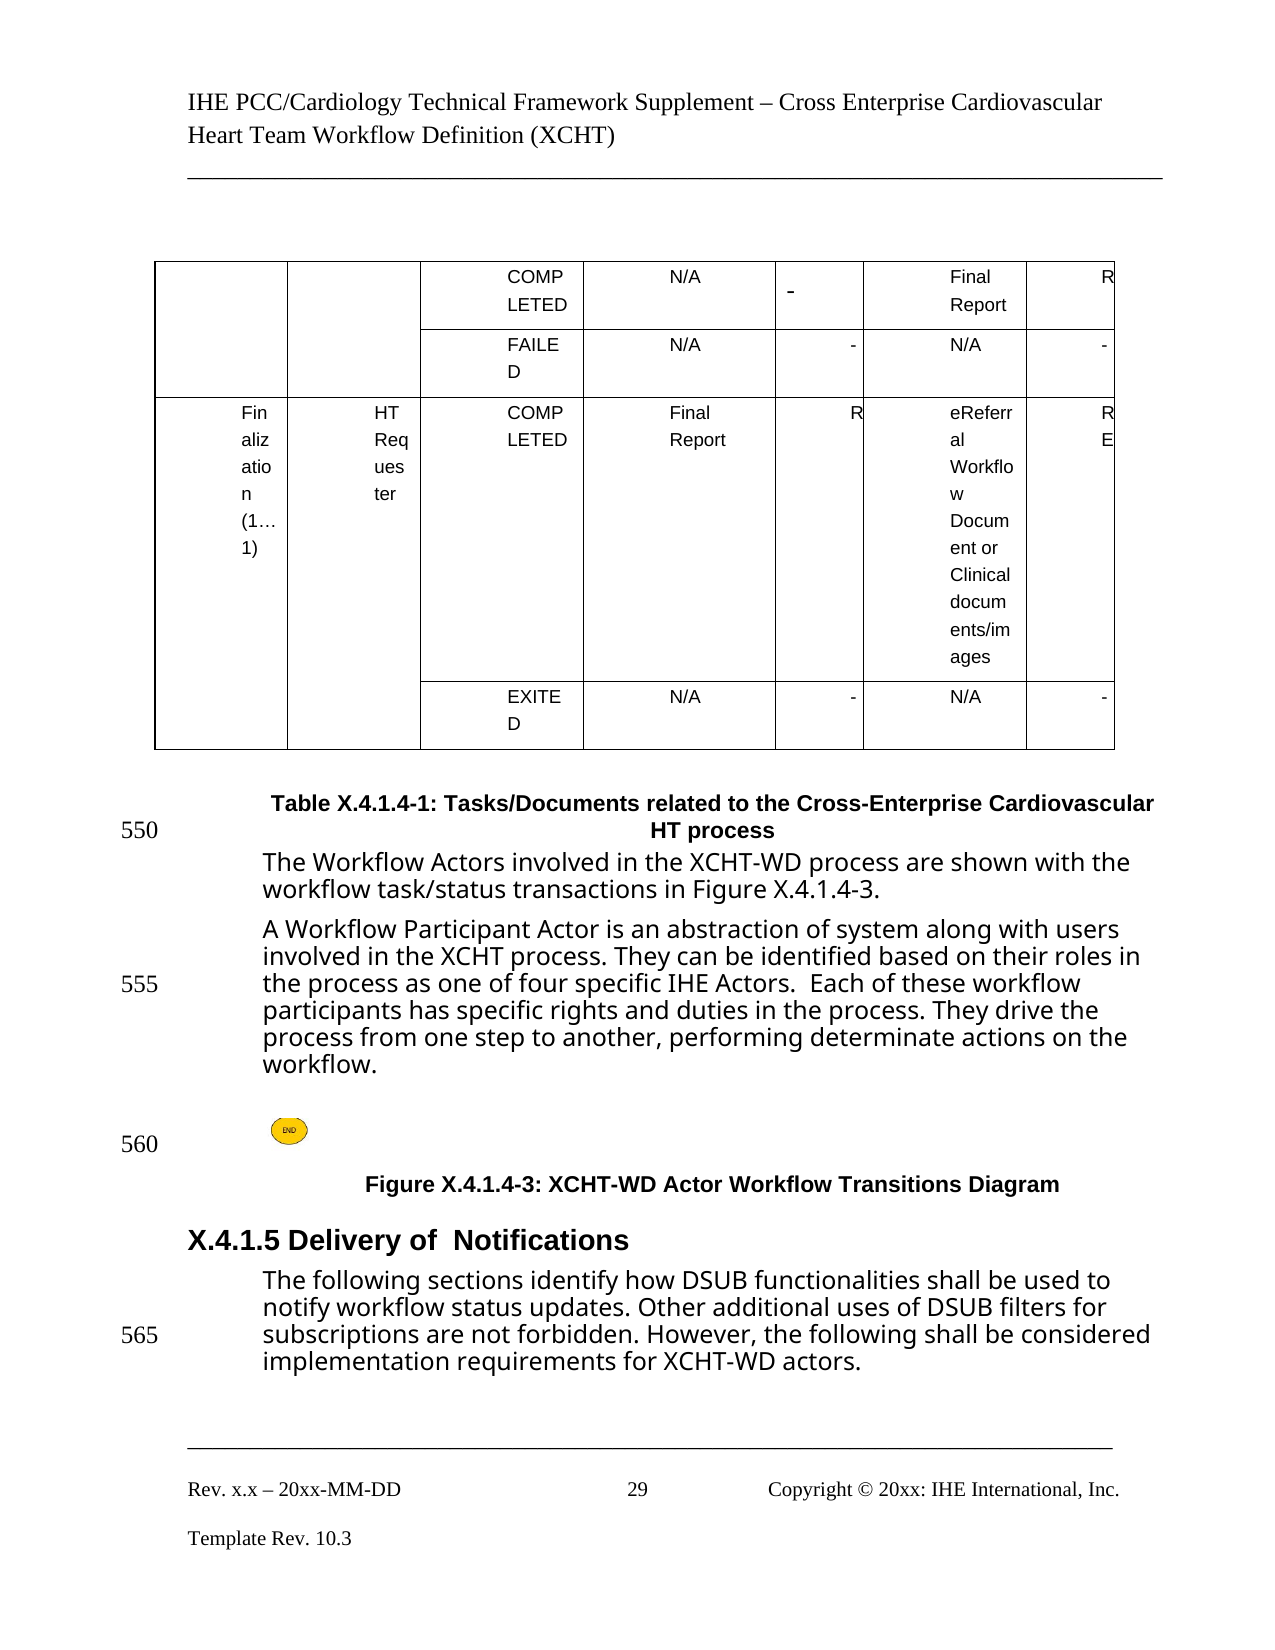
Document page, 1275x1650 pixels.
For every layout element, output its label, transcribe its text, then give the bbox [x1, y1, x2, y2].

table_cell N/A [584, 262, 775, 329]
table_cell EXITED [421, 682, 583, 749]
table_cell R [776, 398, 863, 681]
picture [262, 1118, 1238, 1153]
table_cell - [776, 682, 863, 749]
table_cell - [1027, 682, 1114, 749]
table_cell eReferral Workflow Document or Clinical documents/images [864, 398, 1026, 681]
title Table X.4.1.4-1: Tasks/Documents related to the Cross-Enterprise Cardiovascular HT process [262, 789, 1162, 843]
table_cell Finalization (1…1) [156, 398, 287, 749]
table_cell N/A [864, 682, 1026, 749]
table_cell RE [1027, 398, 1114, 681]
text A Workflow Participant Actor is an abstraction of system along with users involved in the XCHT process. They can be identified based on their roles in the process as one of four specific IHE Actors. Each of these workflow participants has specific rights and duties in the process. They drive the process from one step to another, performing determinate actions on the workflow. [262, 916, 1162, 1079]
table_cell Final Report [584, 398, 775, 681]
table_cell - [776, 262, 863, 329]
title Figure X.4.1.4-3: XCHT-WD Actor Workflow Transitions Diagram [262, 1171, 1162, 1198]
subtitle X.4.1.5 Delivery of Notifications [187, 1223, 1162, 1256]
table_cell - [776, 330, 863, 397]
text The following sections identify how DSUB functionalities shall be used to notify workflow status updates. Other additional uses of DSUB filters for subscriptions are not forbidden. However, the following shall be considered implementation requirements for XCHT-WD actors. [262, 1267, 1162, 1376]
table_cell N/A [864, 330, 1026, 397]
table_cell - [1027, 330, 1114, 397]
table_cell R [1027, 262, 1114, 329]
table_cell N/A [584, 330, 775, 397]
table_cell COMPLETED [421, 262, 583, 329]
table_cell FAILED [421, 330, 583, 397]
table_cell Final Report [864, 262, 1026, 329]
table_cell N/A [584, 682, 775, 749]
table_cell COMPLETED [421, 398, 583, 681]
text The Workflow Actors involved in the XCHT-WD process are shown with the workflow task/status transactions in Figure X.4.1.4-3. [262, 850, 1162, 904]
table_cell HT Requester [288, 398, 420, 749]
